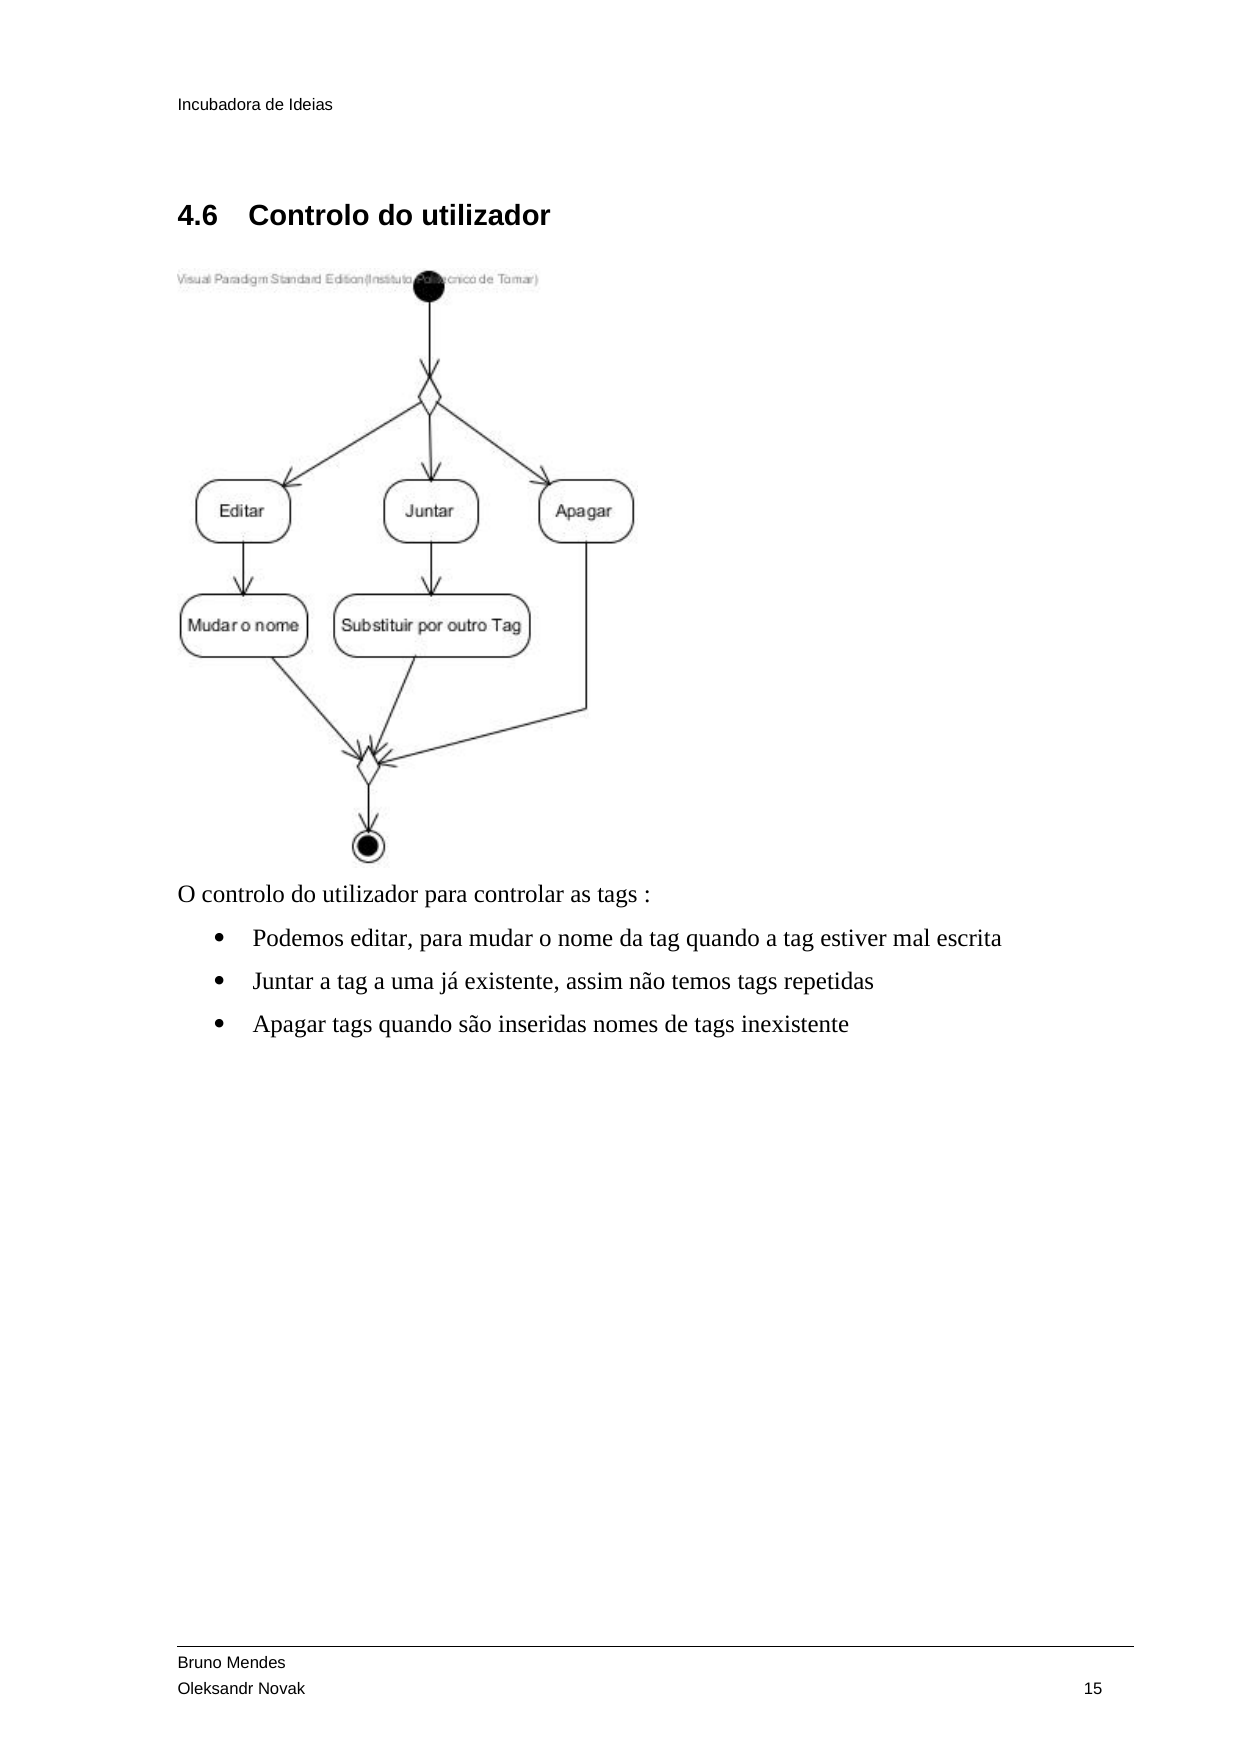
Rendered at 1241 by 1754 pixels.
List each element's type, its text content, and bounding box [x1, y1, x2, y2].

subtitle Controlo do utilizador [177, 198, 1134, 231]
list Podemos editar, para mudar o nome da tag quando a tag estiver mal escrita [215, 923, 1134, 951]
picture [177, 268, 638, 868]
list Apagar tags quando são inseridas nomes de tags inexistente [215, 1009, 1134, 1038]
text O controlo do utilizador para controlar as tags : [177, 879, 1134, 908]
list Juntar a tag a uma já existente, assim não temos tags repetidas [215, 966, 1134, 994]
